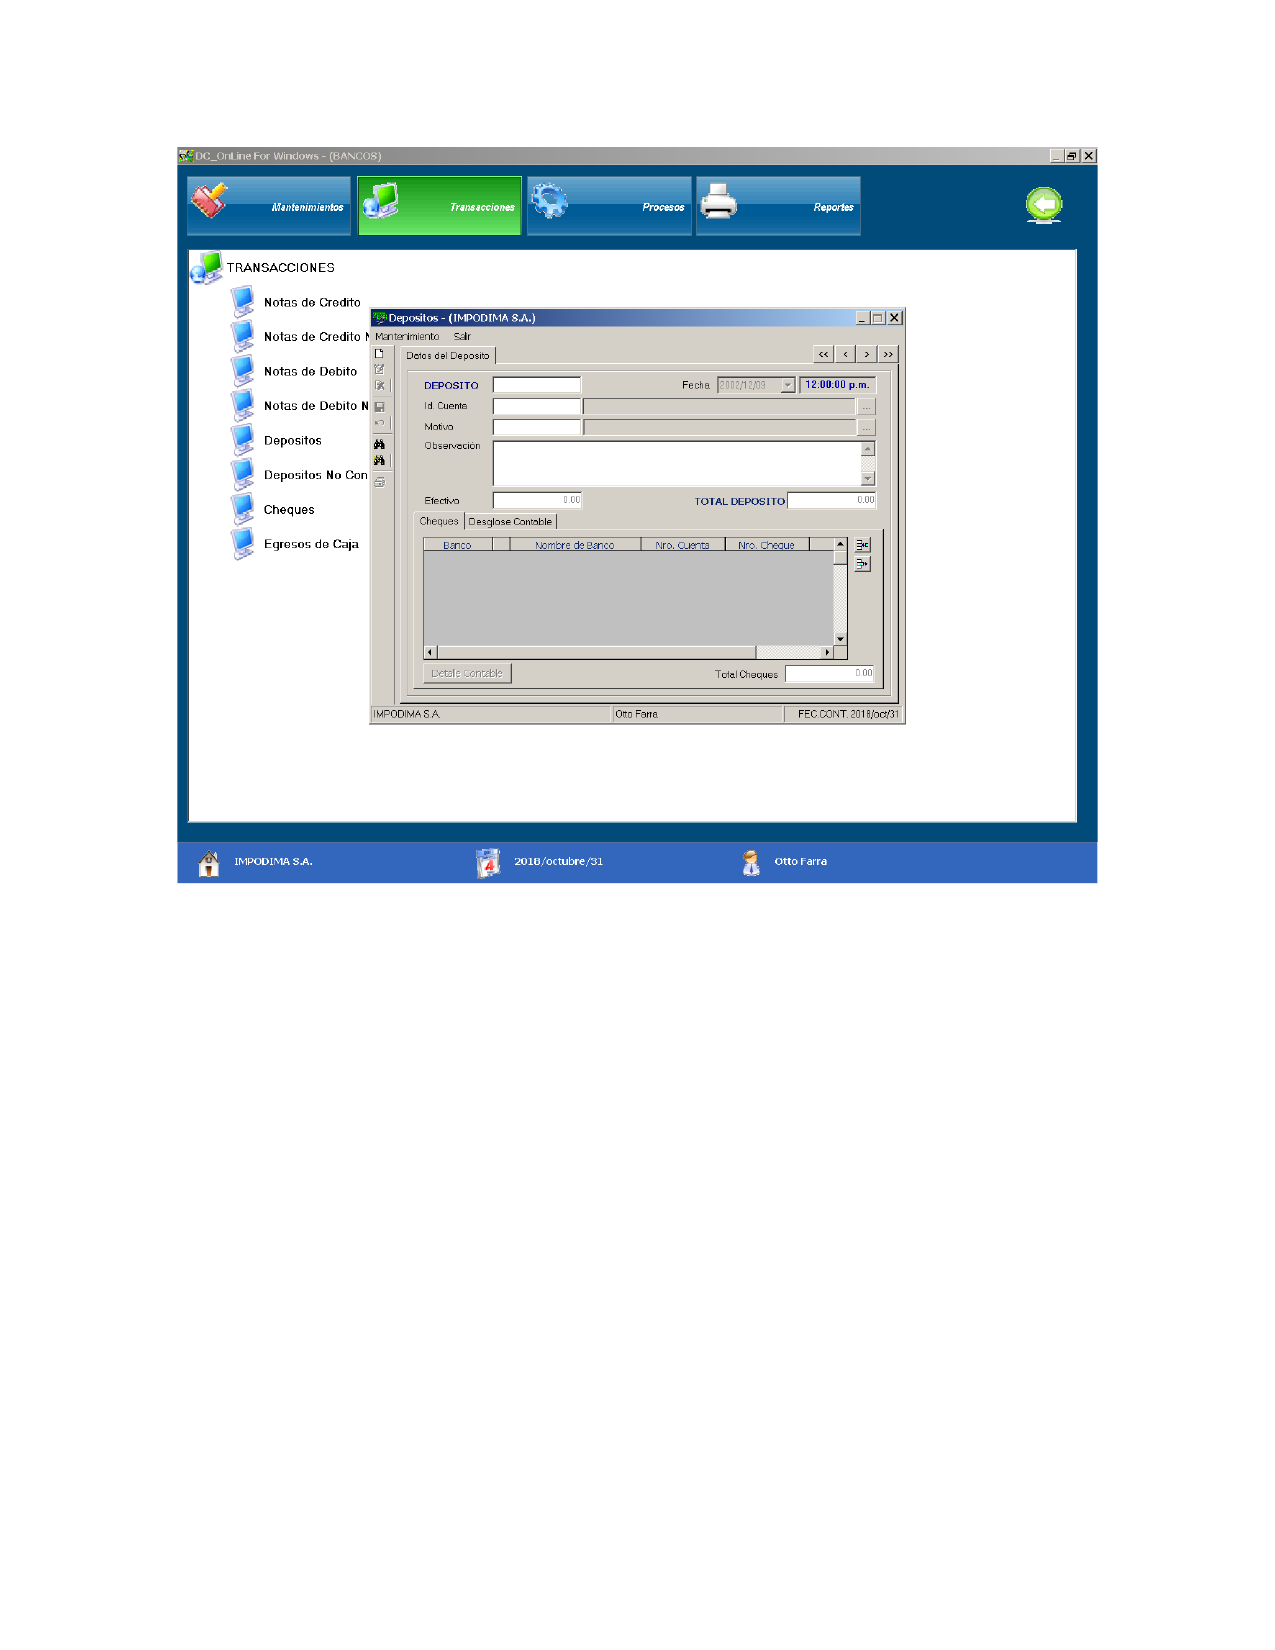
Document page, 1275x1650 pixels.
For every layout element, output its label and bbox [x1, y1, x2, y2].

picture [177, 147, 1098, 884]
